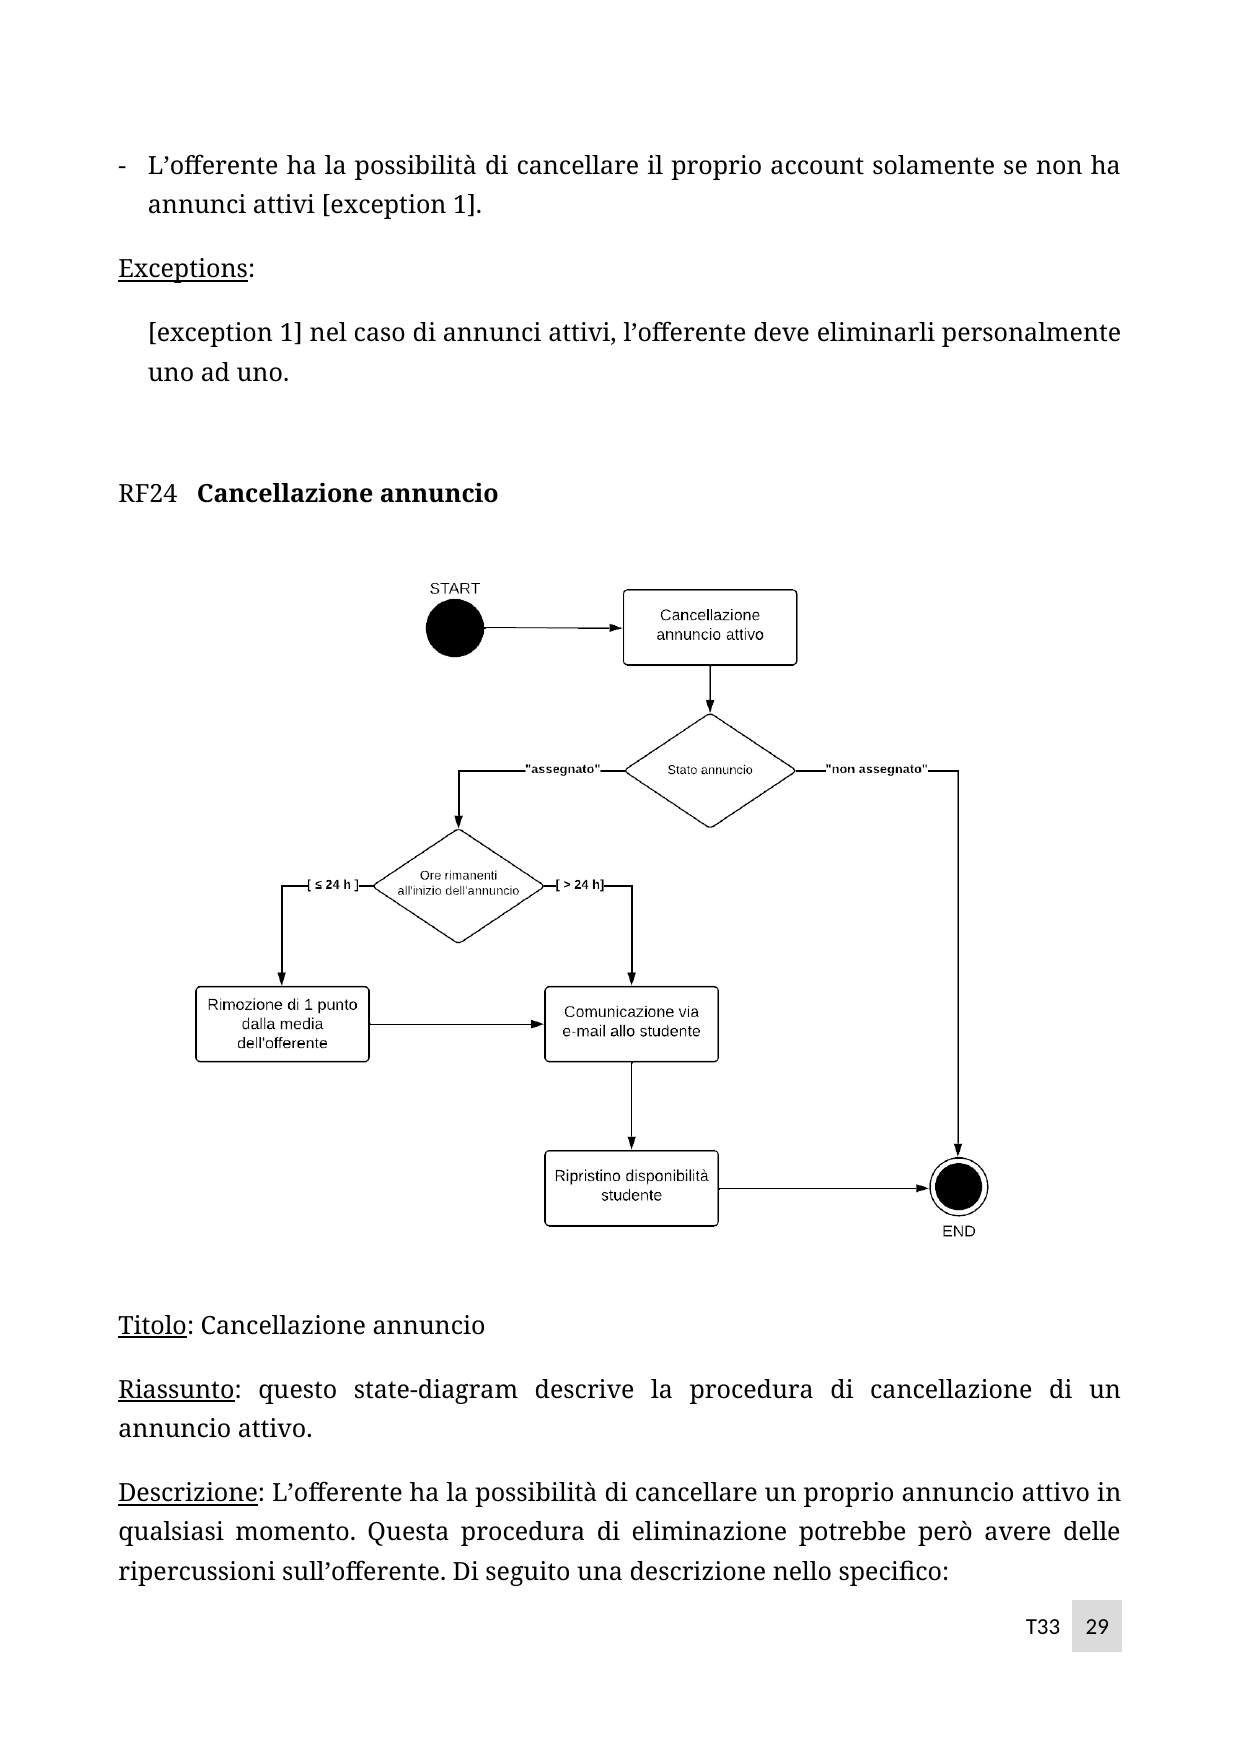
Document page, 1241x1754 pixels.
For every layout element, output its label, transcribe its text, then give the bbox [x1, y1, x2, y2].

text Riassunto: questo state-diagram descrive la procedura di cancellazione di un annuncio attivo. [118, 1371, 1122, 1445]
text Descrizione: L’offerente ha la possibilità di cancellare un proprio annuncio attivo in qualsiasi momento. Questa procedura di eliminazione potrebbe però avere delle ripercussioni sull’offerente. Di seguito una descrizione nello specifico: [118, 1475, 1122, 1587]
text Exceptions: [118, 251, 1122, 285]
list L’offerente ha la possibilità di cancellare il proprio account solamente se non ha annunci attivi [exception 1]. [118, 148, 1122, 221]
text RF24 Cancellazione annuncio [118, 476, 1122, 510]
text Titolo: Cancellazione annuncio [118, 1307, 1122, 1341]
picture [166, 539, 1074, 1279]
text [exception 1] nel caso di annunci attivi, l’offerente deve eliminarli personalmente uno ad uno. [148, 315, 1122, 388]
